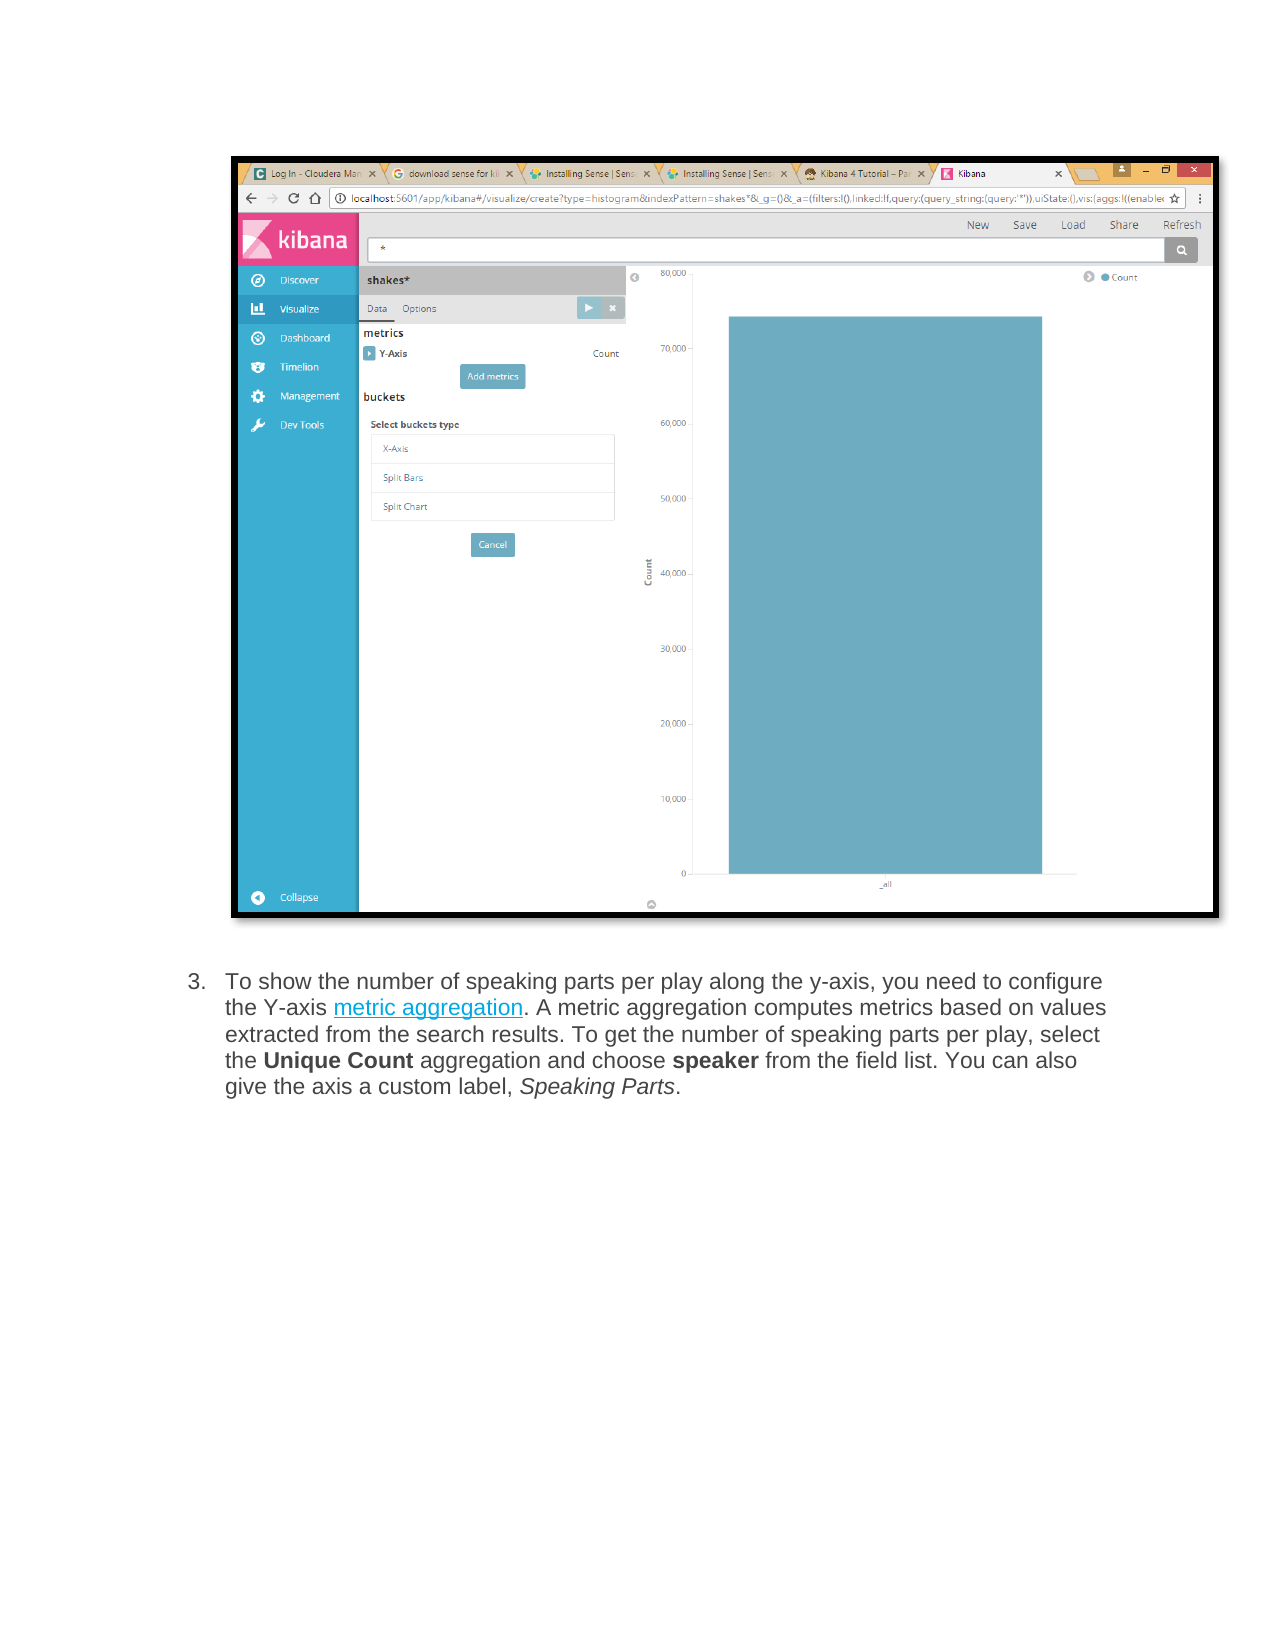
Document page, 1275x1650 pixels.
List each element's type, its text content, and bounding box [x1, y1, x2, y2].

picture [238, 163, 1213, 912]
list To show the number of speaking parts per play along the y-axis, you need to configure the Y-axis metric aggregation. A metric aggregation computes metrics based on values extracted from the search results. To get the number of speaking parts per play, select the Unique Count aggregation and choose speaker from the field list. You can also give the axis a custom label, Speaking Parts. [187, 968, 1125, 1099]
